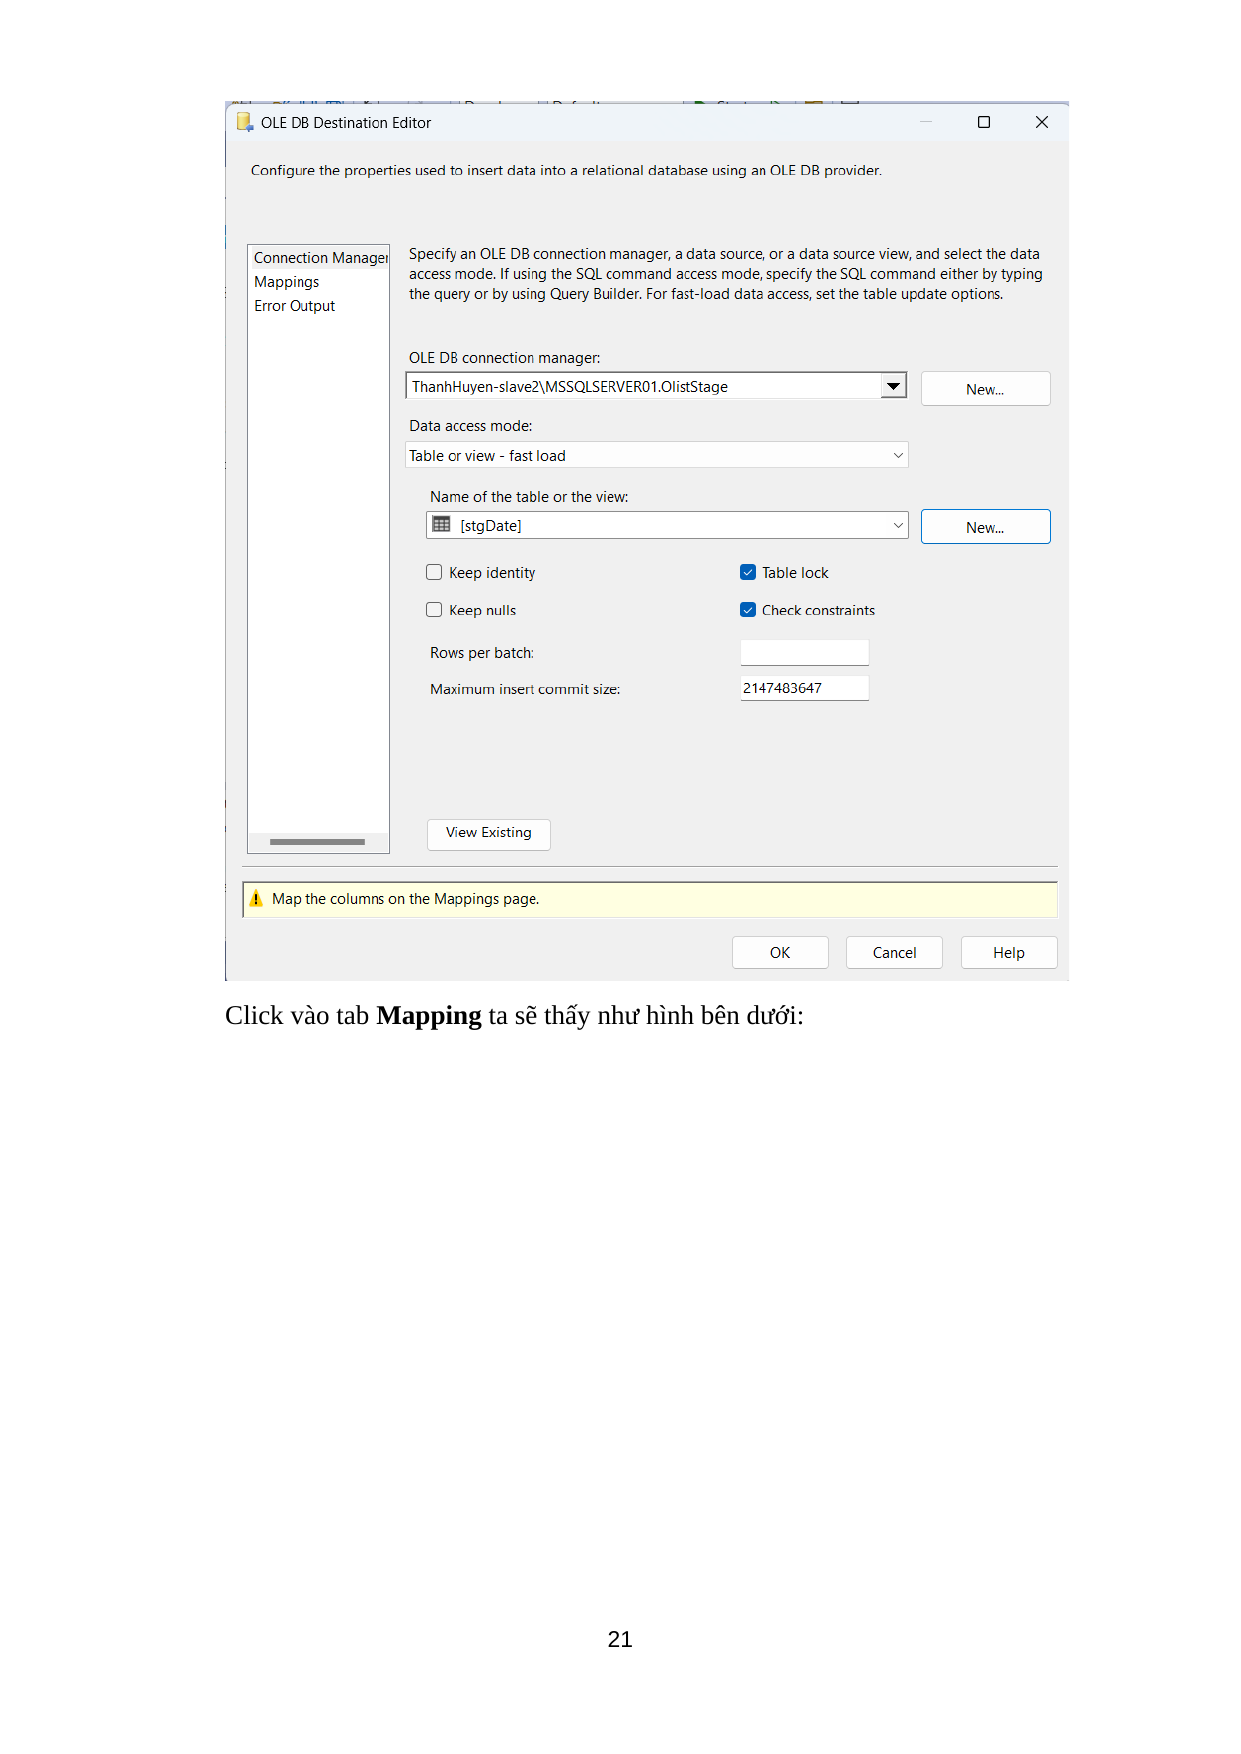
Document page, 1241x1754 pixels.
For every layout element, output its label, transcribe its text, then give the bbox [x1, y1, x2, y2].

text Click vào tab Mapping ta sẽ thấy như hình bên dưới: [150, 999, 1090, 1030]
picture [225, 101, 1070, 981]
